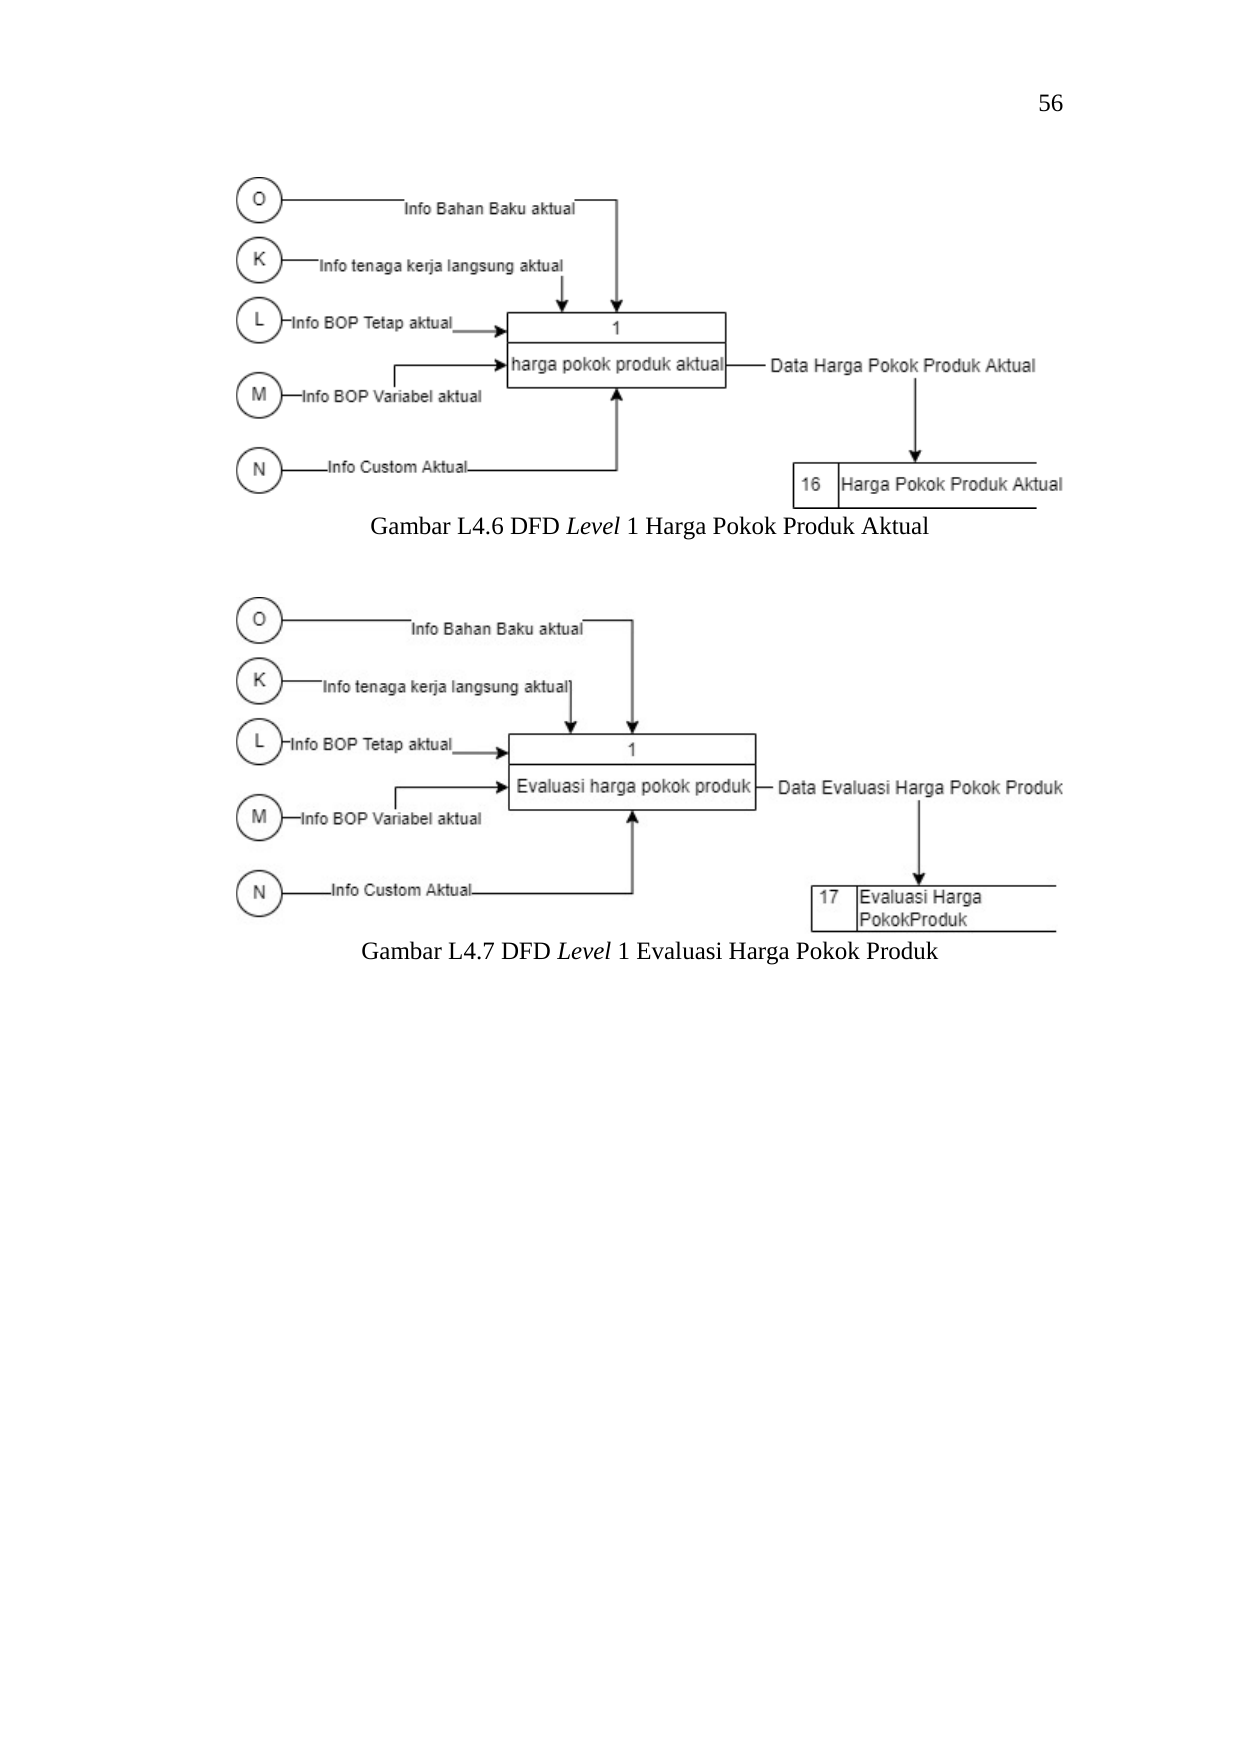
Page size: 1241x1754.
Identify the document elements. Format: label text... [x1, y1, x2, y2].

text Gambar L4.6 DFD Level 1 Harga Pokok Produk Aktual [236, 511, 1063, 540]
picture [236, 597, 1063, 934]
picture [236, 177, 1063, 509]
text Gambar L4.7 DFD Level 1 Evaluasi Harga Pokok Produk [236, 936, 1063, 964]
